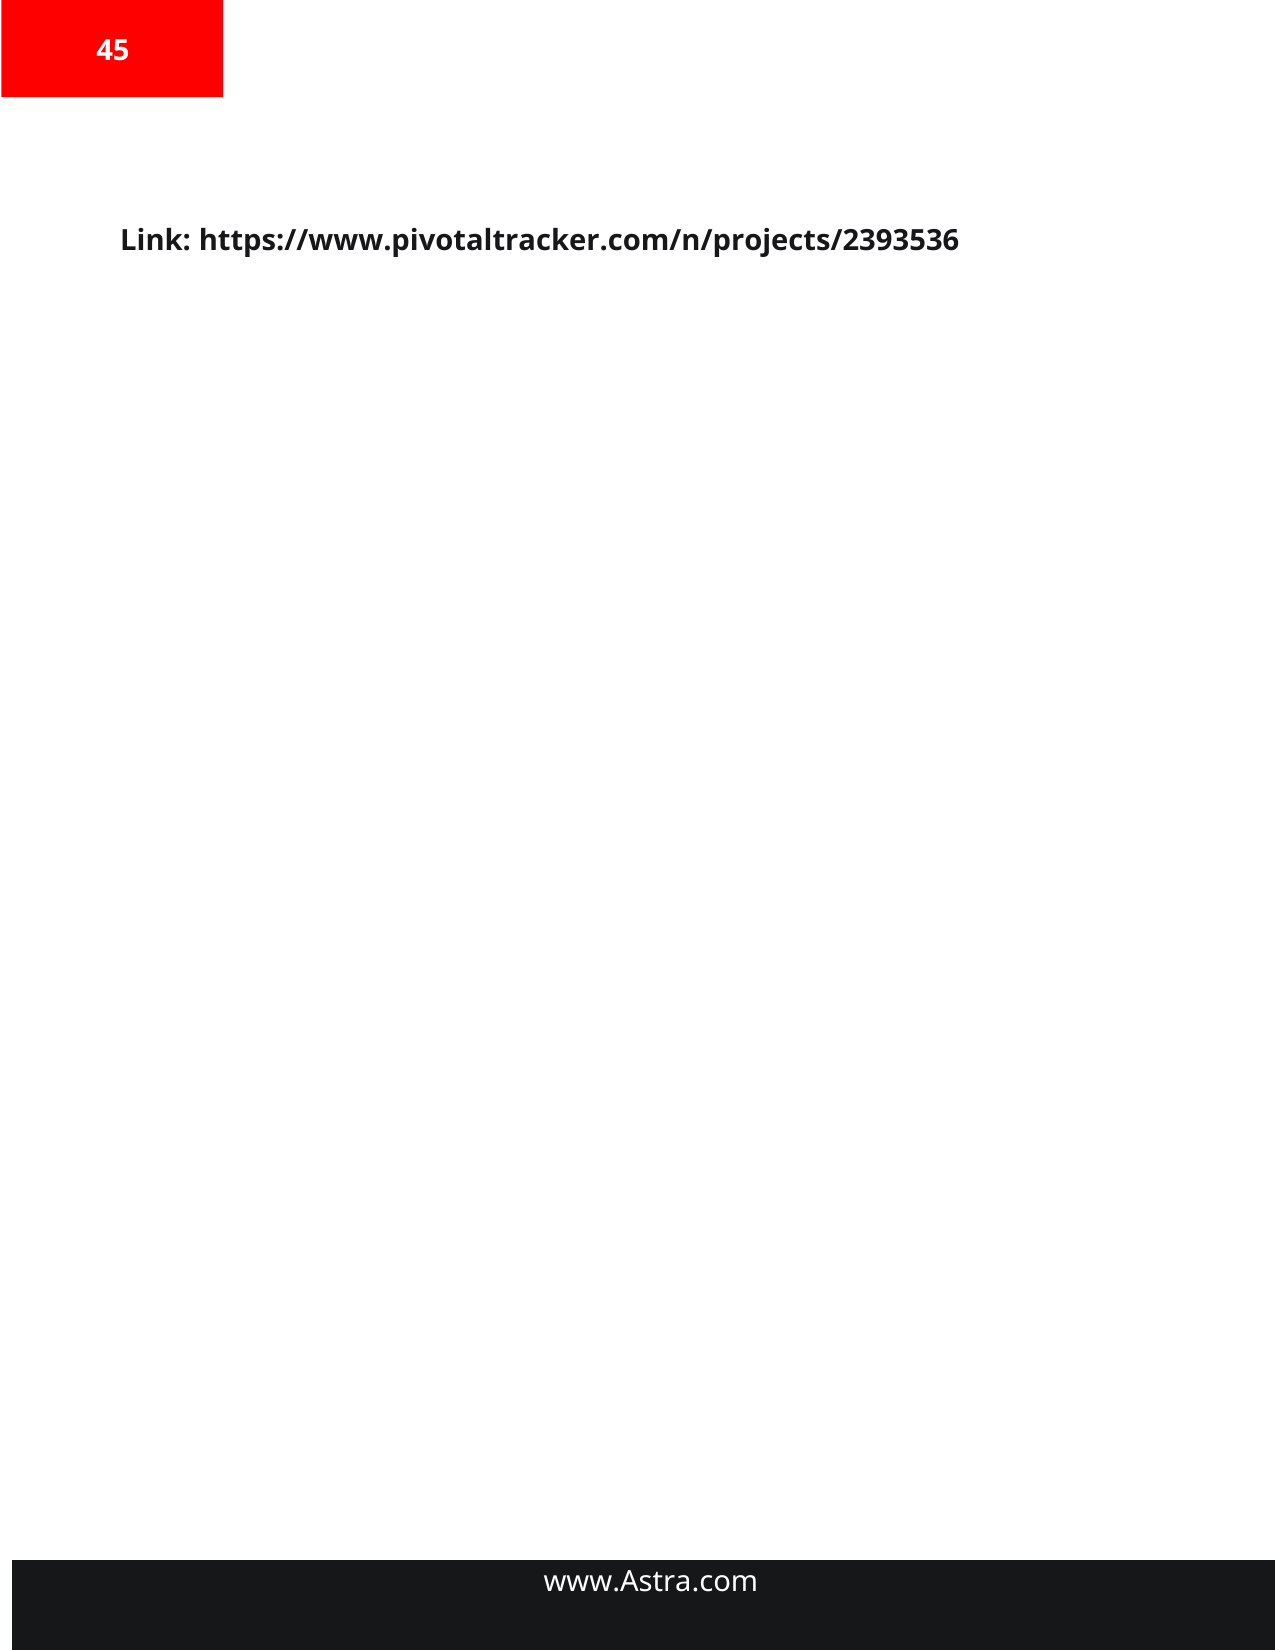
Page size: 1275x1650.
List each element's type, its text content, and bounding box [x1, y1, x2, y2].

text Link: https://www.pivotaltracker.com/n/projects/2393536 [120, 219, 1181, 258]
